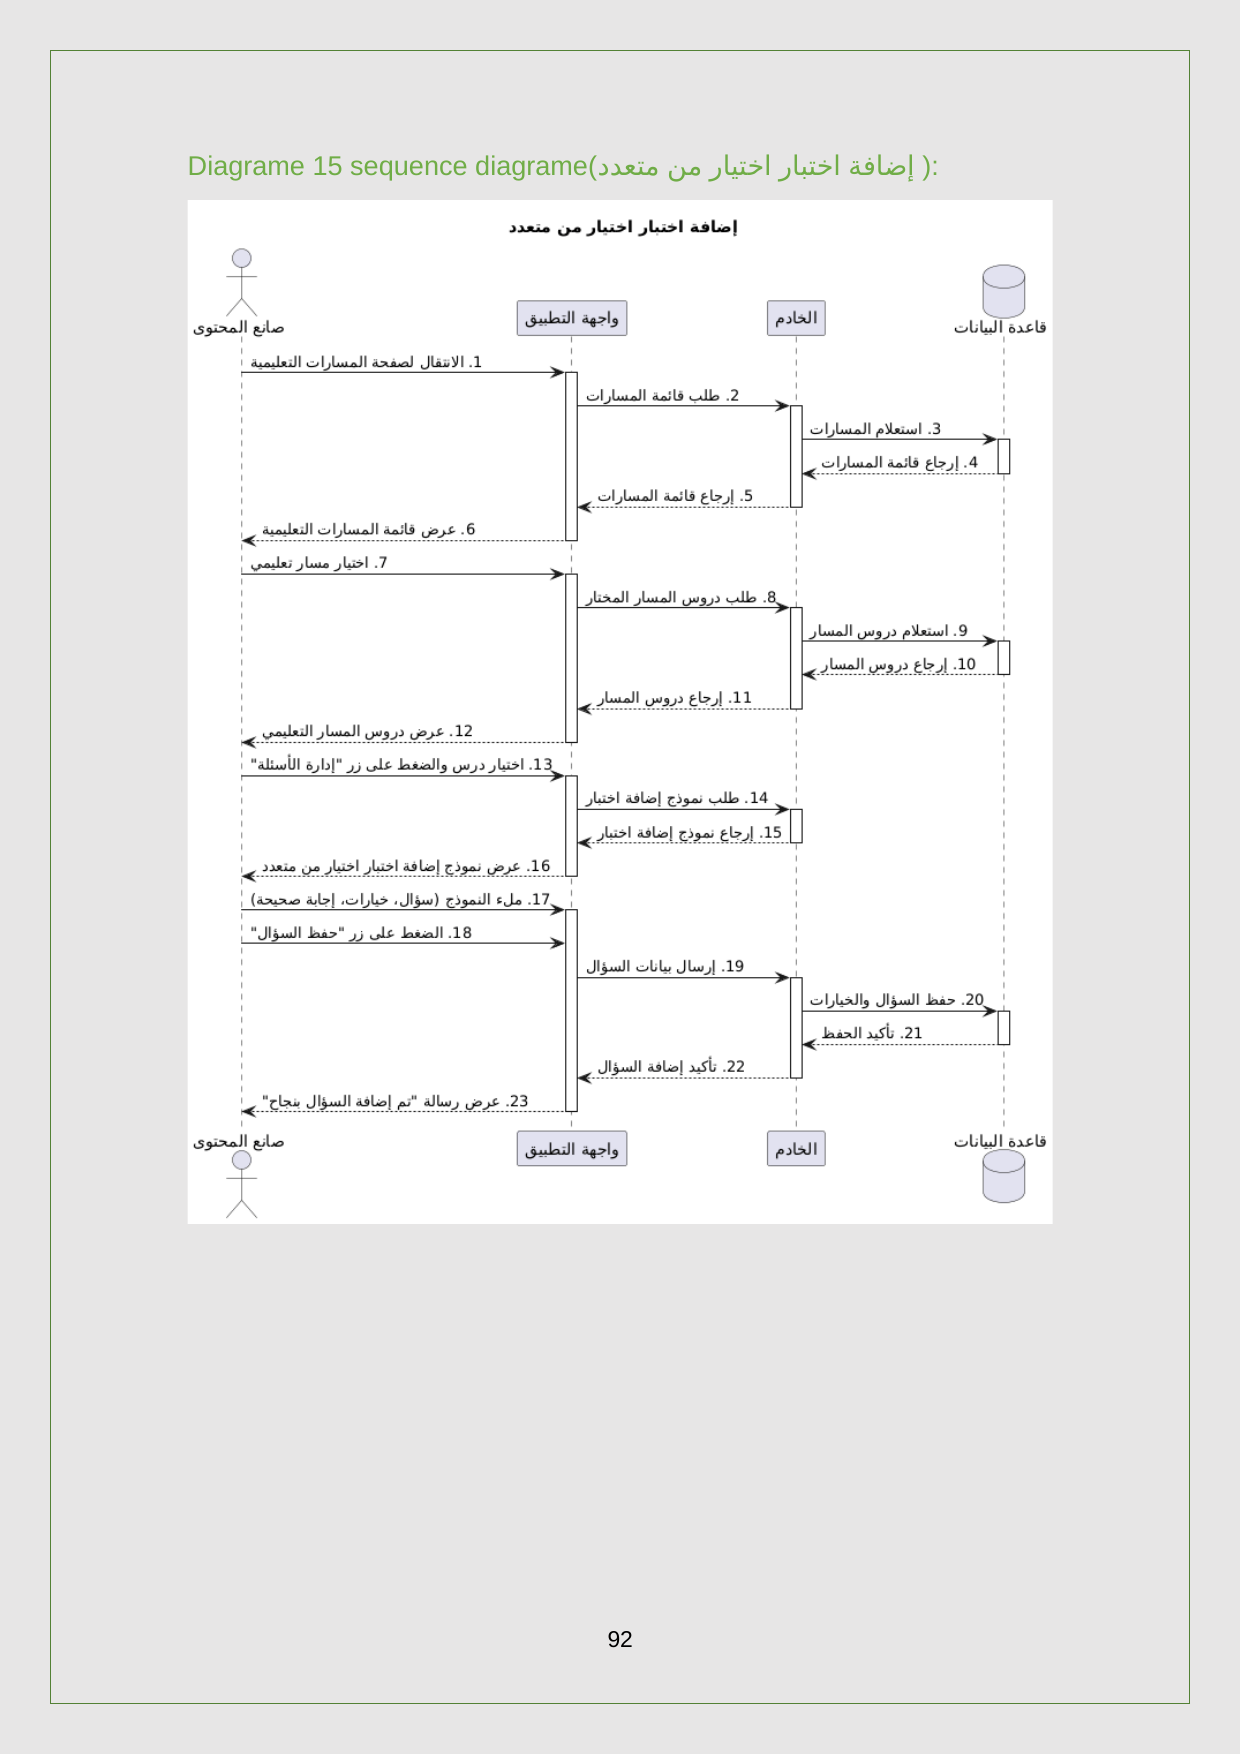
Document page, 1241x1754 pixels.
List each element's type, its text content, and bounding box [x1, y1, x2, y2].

text Diagrame 15 sequence diagrame(إضافة اختبار اختيار من متعدد ): [187, 150, 1053, 181]
picture [187, 200, 1053, 1224]
